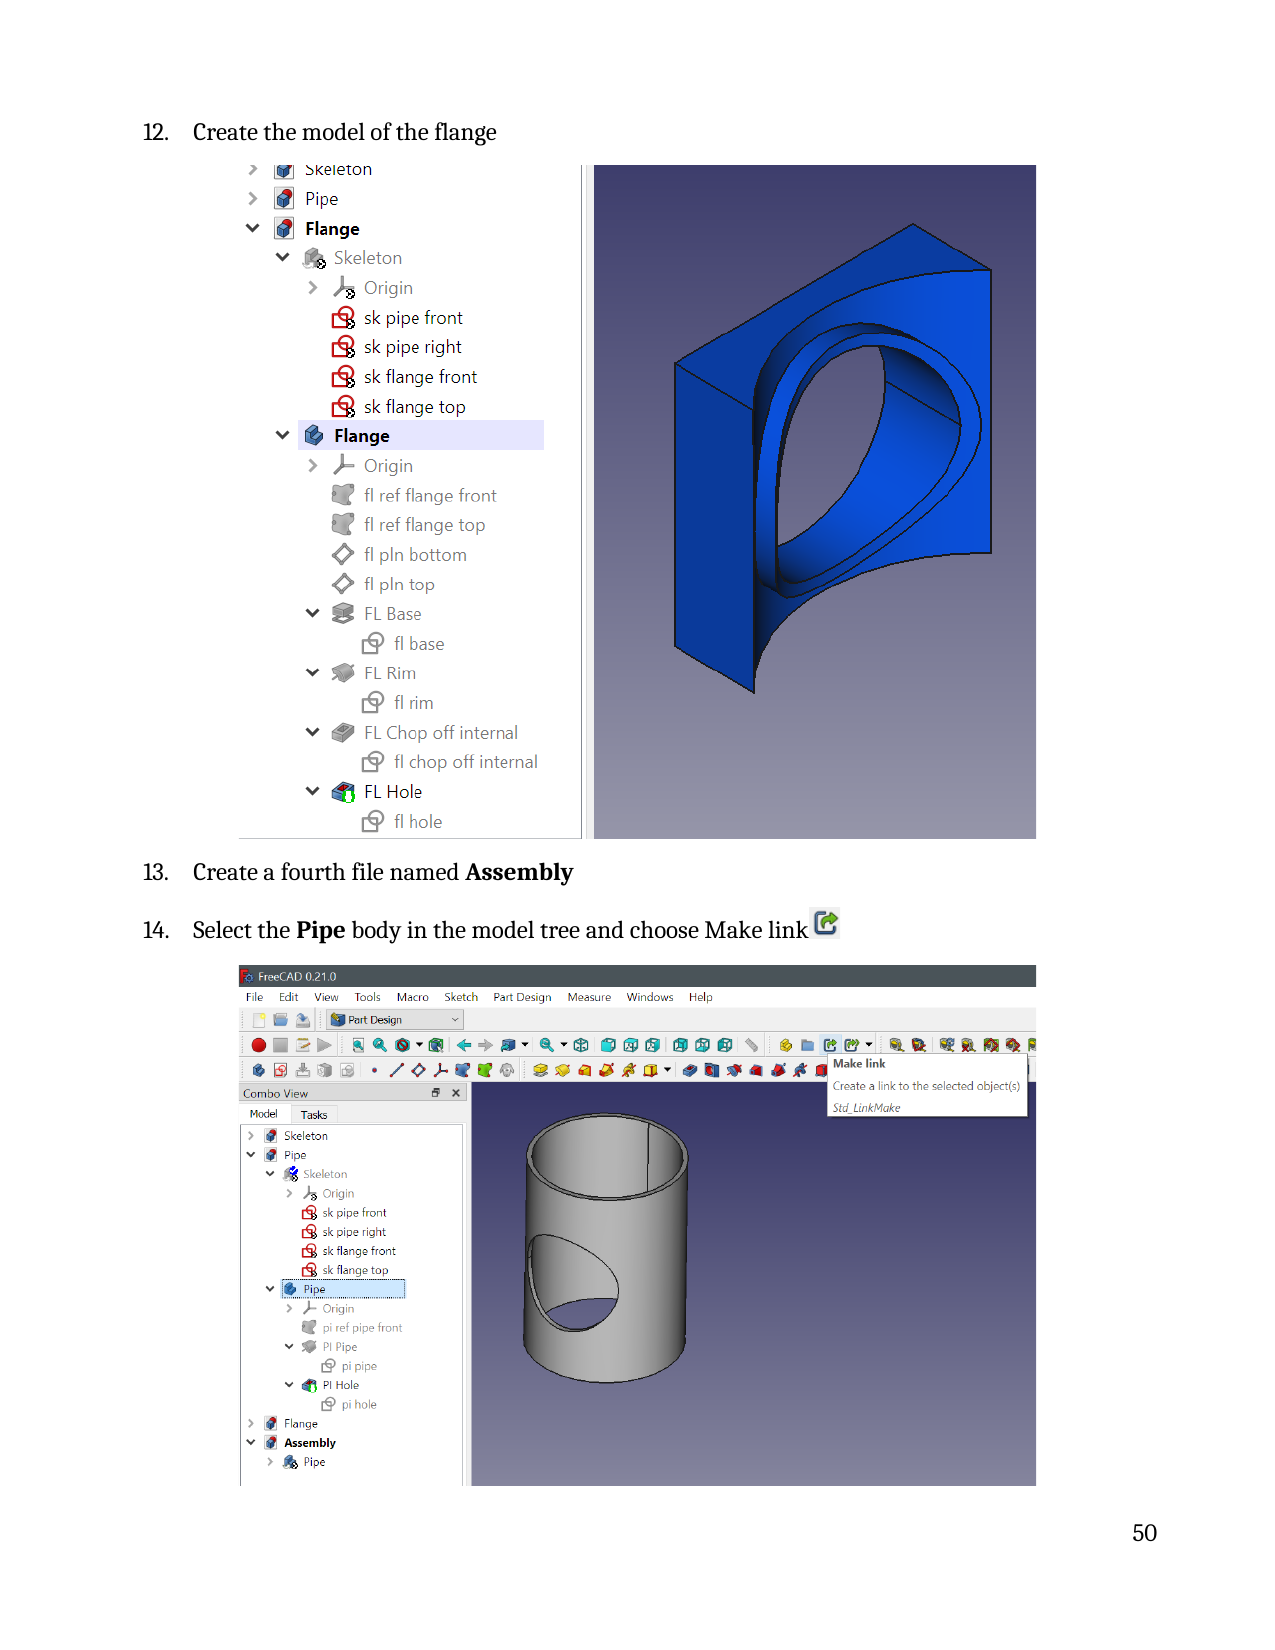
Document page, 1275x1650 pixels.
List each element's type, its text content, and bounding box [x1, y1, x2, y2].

list Create the model of the flange [143, 118, 1157, 147]
list Select the Pipe body in the model tree and choose Make link [143, 907, 1157, 945]
picture [238, 165, 1037, 839]
picture [238, 965, 1037, 1486]
picture [809, 907, 841, 939]
list Create a fourth file named Assembly [143, 858, 1157, 886]
